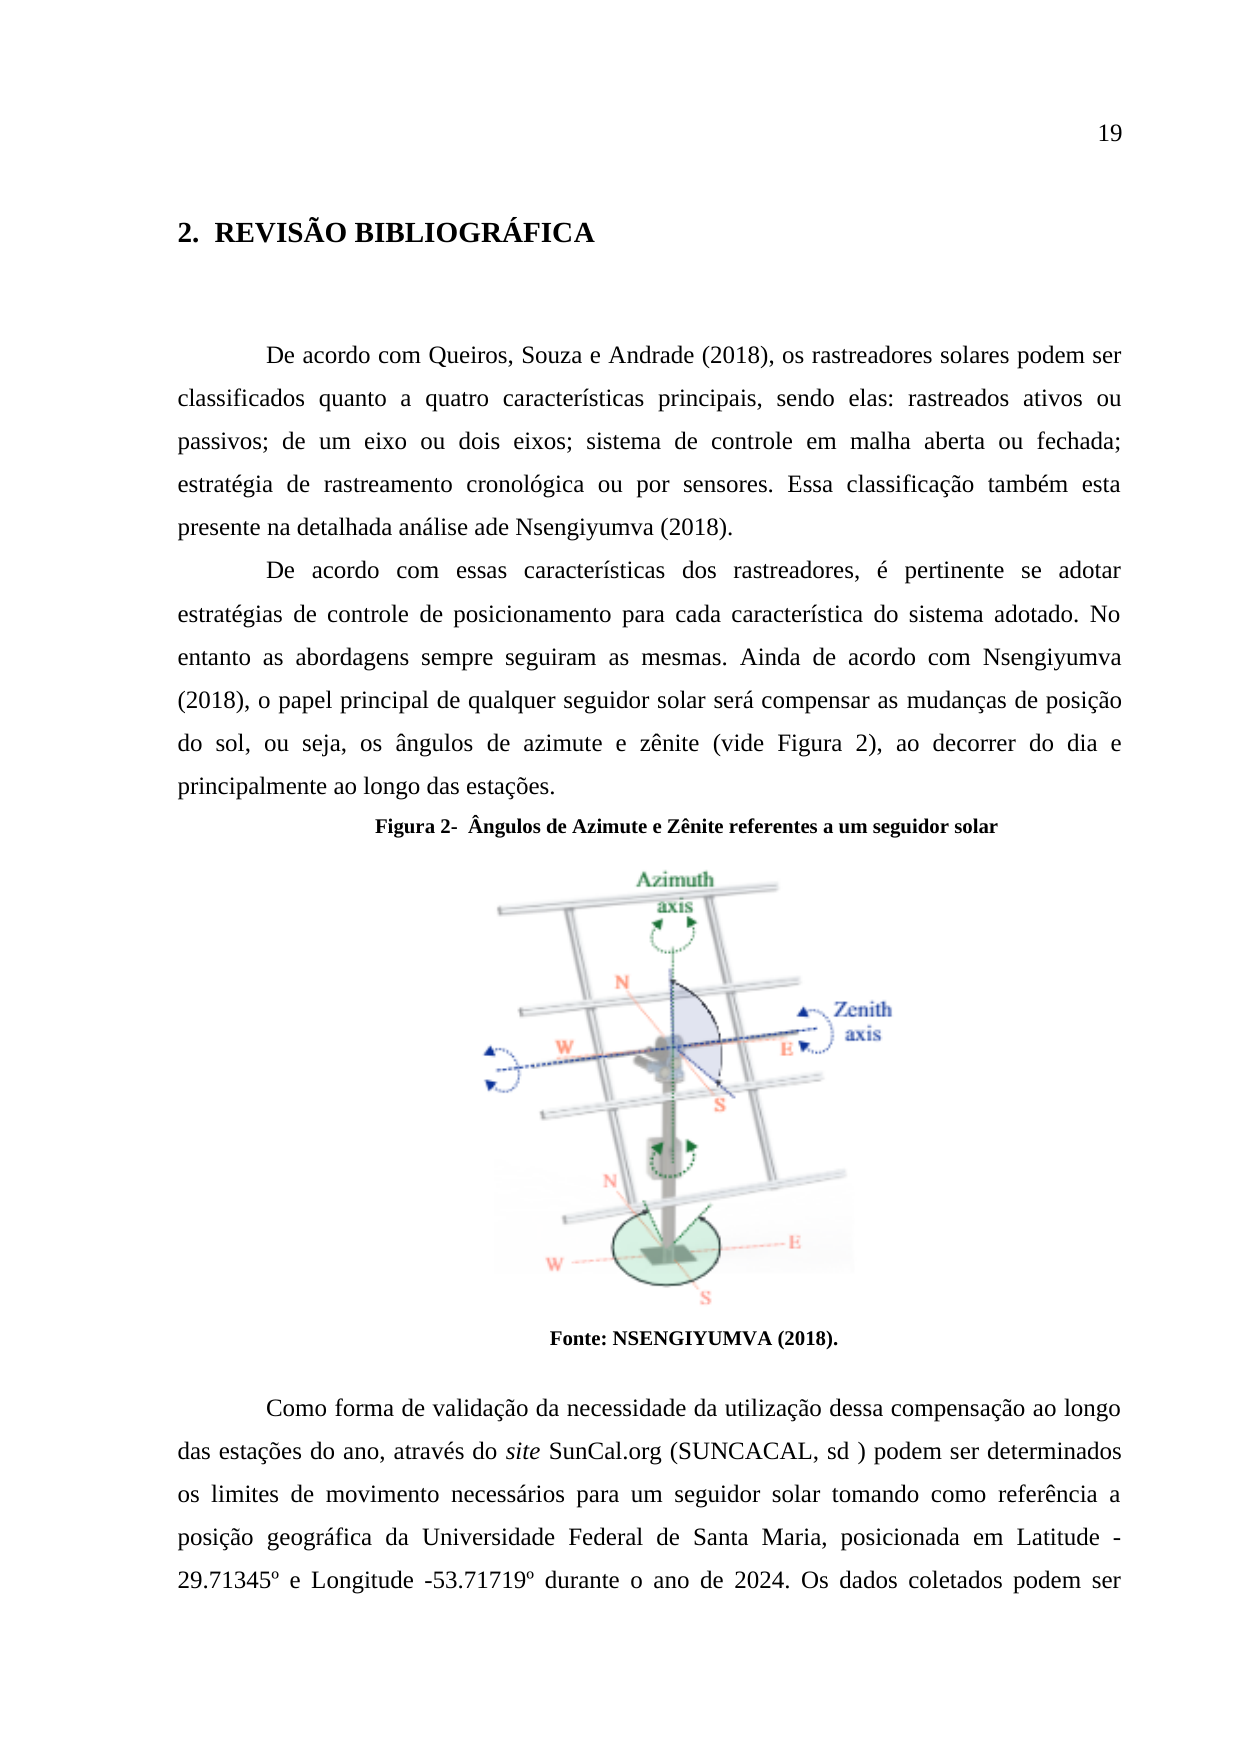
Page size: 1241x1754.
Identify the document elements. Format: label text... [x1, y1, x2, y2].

text De acordo com essas características dos rastreadores, é pertinente se adotar estratégias de controle de posicionamento para cada característica do sistema adotado. No entanto as abordagens sempre seguiram as mesmas. Ainda de acordo com Nsengiyumva (2018), o papel principal de qualquer seguidor solar será compensar as mudanças de posição do sol, ou seja, os ângulos de azimute e zênite (vide Figura 2), ao decorrer do dia e principalmente ao longo das estações. [177, 556, 1122, 800]
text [177, 1393, 1122, 1594]
text De acordo com Queiros, Souza e Andrade (2018), os rastreadores solares podem ser classificados quanto a quatro características principais, sendo elas: rastreados ativos ou passivos; de um eixo ou dois eixos; sistema de controle em malha aberta ou fechada; estratégia de rastreamento cronológica ou por sensores. Essa classificação também esta presente na detalhada análise ade Nsengiyumva (2018). [177, 340, 1122, 541]
text Fonte: NSENGIYUMVA (2018). [177, 1326, 1122, 1350]
picture [466, 850, 907, 1314]
text Figura 2- Ângulos de Azimute e Zênite referentes a um seguidor solar [177, 814, 1122, 838]
subtitle revisão bibliográfica [177, 215, 1122, 248]
